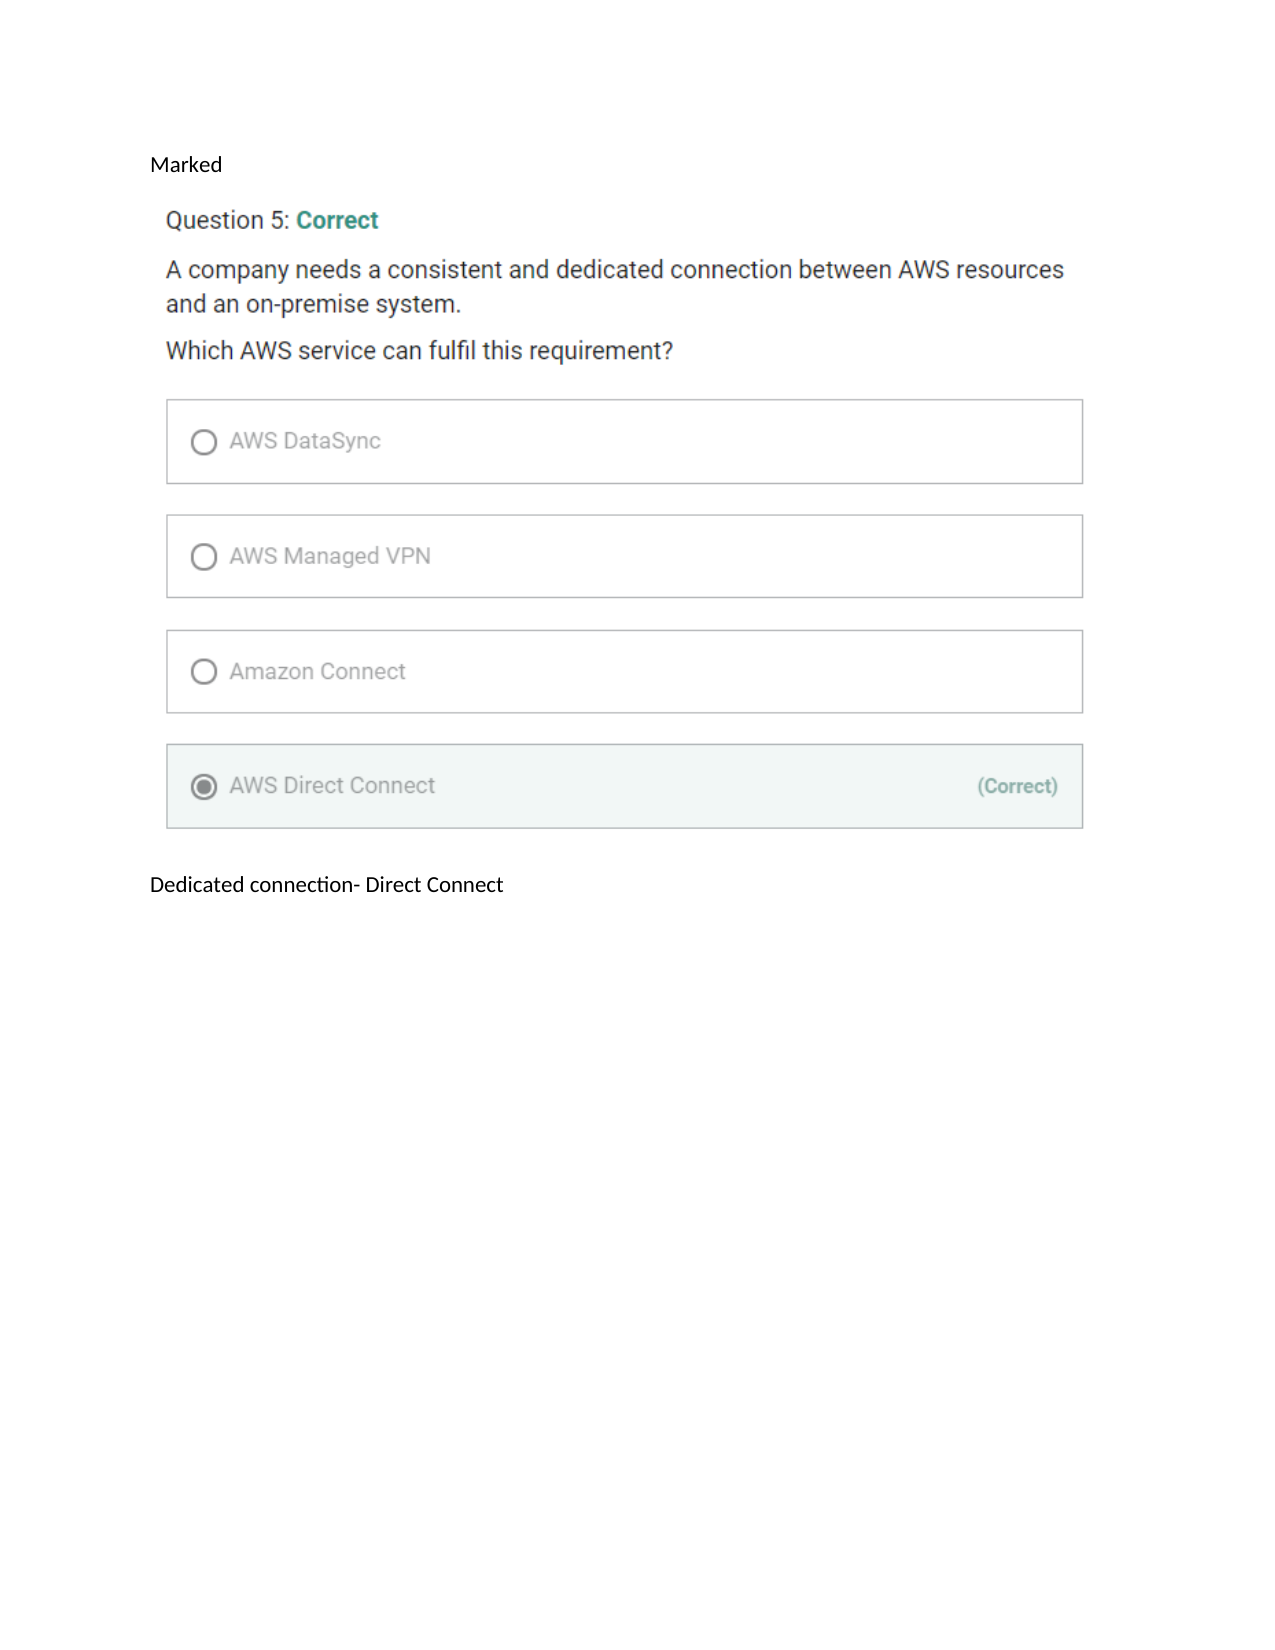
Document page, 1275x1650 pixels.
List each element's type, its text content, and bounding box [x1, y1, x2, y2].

text Dedicated connection- Direct Connect [150, 870, 1125, 898]
text Marked [150, 150, 1125, 178]
picture [150, 196, 1125, 851]
